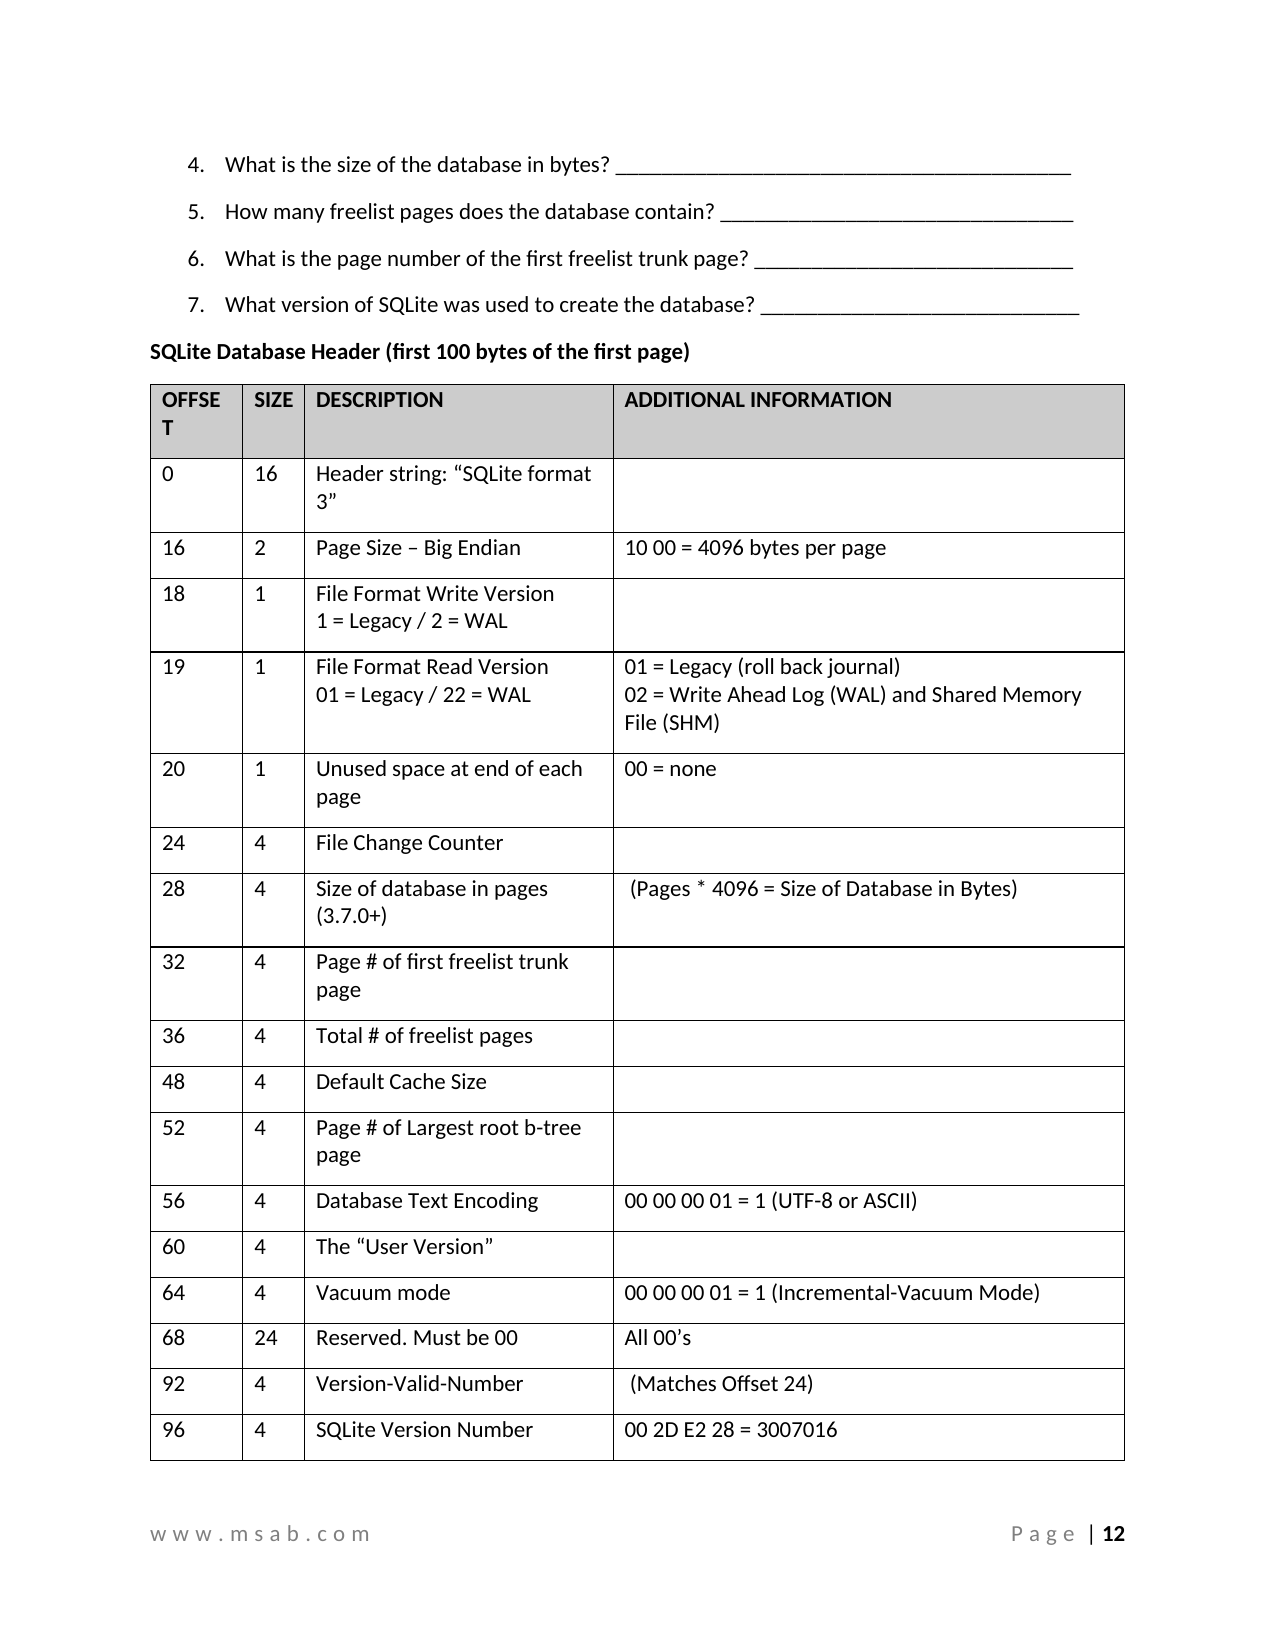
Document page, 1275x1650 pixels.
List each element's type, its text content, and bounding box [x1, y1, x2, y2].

table_cell Version-Valid-Number [305, 1369, 613, 1414]
table_cell 4 [243, 1369, 304, 1414]
table_cell [614, 459, 1124, 532]
table_cell Database Text Encoding [305, 1186, 613, 1231]
table_cell [614, 1232, 1124, 1277]
table_cell 1 [243, 754, 304, 827]
text SQLite Database Header (first 100 bytes of the first page) [150, 337, 1125, 366]
table_header DESCRIPTION [305, 385, 613, 458]
table_cell 4 [243, 1278, 304, 1322]
table_cell (Pages * 4096 = Size of Database in Bytes) [614, 874, 1124, 946]
table_cell 4 [243, 828, 304, 873]
table_cell (Matches Offset 24) [614, 1369, 1124, 1414]
table_cell 01 = Legacy (roll back journal) 02 = Write Ahead Log (WAL) and Shared Memory File (SHM) [614, 653, 1124, 753]
table_header SIZE [243, 385, 304, 458]
table_cell Page Size – Big Endian [305, 533, 613, 578]
table_cell Vacuum mode [305, 1278, 613, 1322]
table_cell 00 = none [614, 754, 1124, 827]
table_cell 56 [151, 1186, 242, 1231]
table_cell Default Cache Size [305, 1067, 613, 1112]
table_header OFFSET [151, 385, 242, 458]
table_cell 24 [243, 1324, 304, 1368]
list What is the page number of the first freelist trunk page? ____________________________ [187, 244, 1125, 272]
table_cell 48 [151, 1067, 242, 1112]
table_cell The “User Version” [305, 1232, 613, 1277]
table_cell Unused space at end of each page [305, 754, 613, 827]
table_cell Page # of Largest root b-tree page [305, 1113, 613, 1185]
table_cell 4 [243, 874, 304, 946]
table_cell File Change Counter [305, 828, 613, 873]
table_cell 60 [151, 1232, 242, 1277]
table_cell 18 [151, 579, 242, 651]
table_cell File Format Write Version 1 = Legacy / 2 = WAL [305, 579, 613, 651]
list What is the size of the database in bytes? ________________________________________ [187, 150, 1125, 178]
table_cell 0 [151, 459, 242, 532]
table_cell 64 [151, 1278, 242, 1322]
table_cell 96 [151, 1415, 242, 1460]
table_cell [614, 579, 1124, 651]
table_cell 2 [243, 533, 304, 578]
table_cell 1 [243, 653, 304, 753]
table_cell 36 [151, 1021, 242, 1066]
table_cell SQLite Version Number [305, 1415, 613, 1460]
table_cell 4 [243, 1021, 304, 1066]
list How many freelist pages does the database contain? _______________________________ [187, 197, 1125, 225]
table_cell 52 [151, 1113, 242, 1185]
table_cell 00 00 00 01 = 1 (Incremental-Vacuum Mode) [614, 1278, 1124, 1322]
table_cell 92 [151, 1369, 242, 1414]
table_cell 68 [151, 1324, 242, 1368]
table_cell 32 [151, 948, 242, 1020]
table_cell 1 [243, 579, 304, 651]
table_cell 4 [243, 1186, 304, 1231]
table_header ADDITIONAL INFORMATION [614, 385, 1124, 458]
table_cell Header string: “SQLite format 3” [305, 459, 613, 532]
list What version of SQLite was used to create the database? ____________________________ [187, 291, 1125, 319]
table_cell 4 [243, 948, 304, 1020]
table_cell 00 00 00 01 = 1 (UTF-8 or ASCII) [614, 1186, 1124, 1231]
table_cell [614, 1021, 1124, 1066]
table_cell Reserved. Must be 00 [305, 1324, 613, 1368]
table_cell Size of database in pages (3.7.0+) [305, 874, 613, 946]
table_cell 4 [243, 1067, 304, 1112]
table_cell [614, 1067, 1124, 1112]
table_cell [614, 948, 1124, 1020]
table_cell 19 [151, 653, 242, 753]
table_cell 4 [243, 1232, 304, 1277]
table_cell 00 2D E2 28 = 3007016 [614, 1415, 1124, 1460]
table_cell 4 [243, 1415, 304, 1460]
table_cell 28 [151, 874, 242, 946]
table_cell 24 [151, 828, 242, 873]
table_cell [614, 828, 1124, 873]
table_cell Page # of first freelist trunk page [305, 948, 613, 1020]
table_cell All 00’s [614, 1324, 1124, 1368]
table_cell 4 [243, 1113, 304, 1185]
table_cell 16 [151, 533, 242, 578]
table_cell 16 [243, 459, 304, 532]
table_cell [614, 1113, 1124, 1185]
table_cell Total # of freelist pages [305, 1021, 613, 1066]
table_cell File Format Read Version 01 = Legacy / 22 = WAL [305, 653, 613, 753]
table_cell 20 [151, 754, 242, 827]
table_cell 10 00 = 4096 bytes per page [614, 533, 1124, 578]
